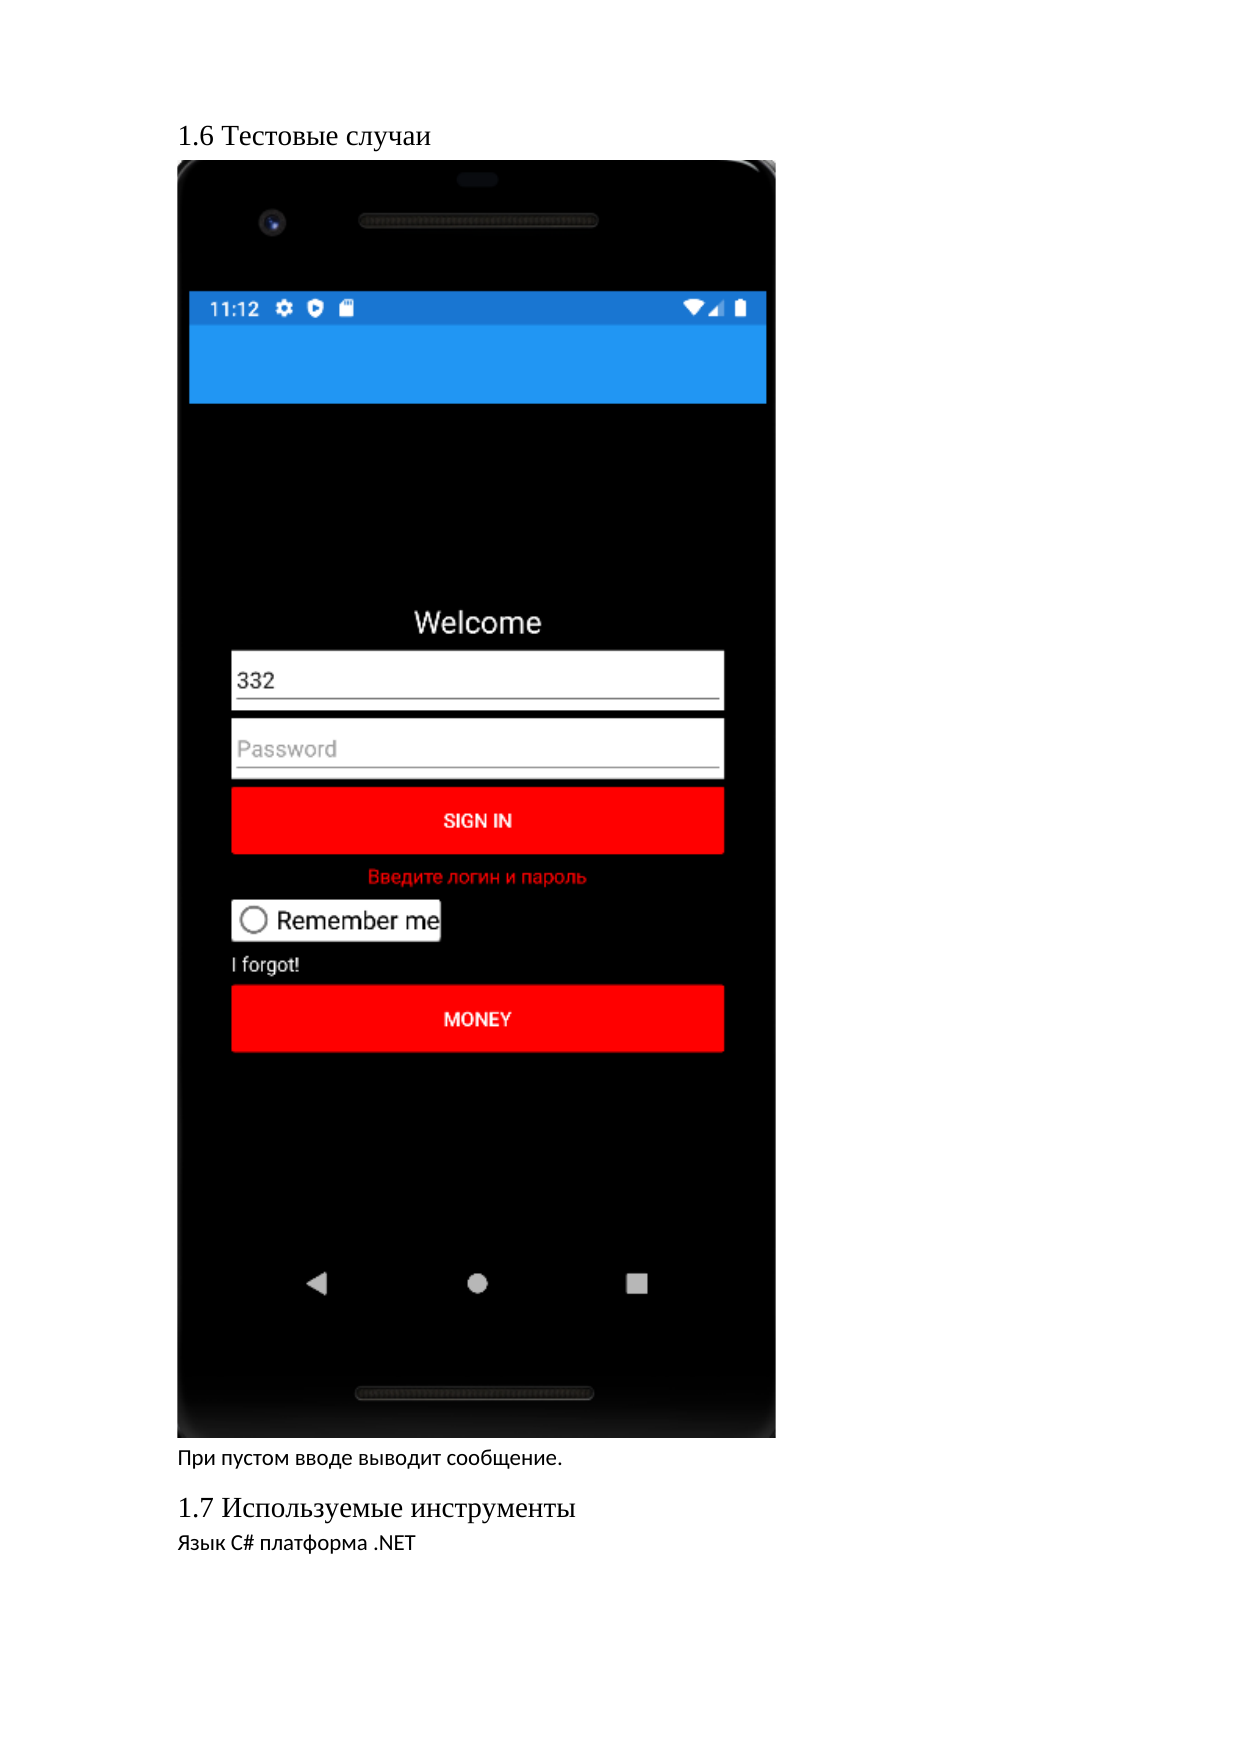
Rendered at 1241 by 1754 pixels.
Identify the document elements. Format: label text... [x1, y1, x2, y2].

text При пустом вводе выводит сообщение. [177, 1443, 1152, 1471]
subtitle 1.7 Используемые инструменты [177, 1490, 1152, 1523]
subtitle 1.6 Тестовые случаи [177, 118, 1152, 152]
picture [177, 160, 776, 1438]
text Язык C# платформа .NET [177, 1528, 1152, 1556]
